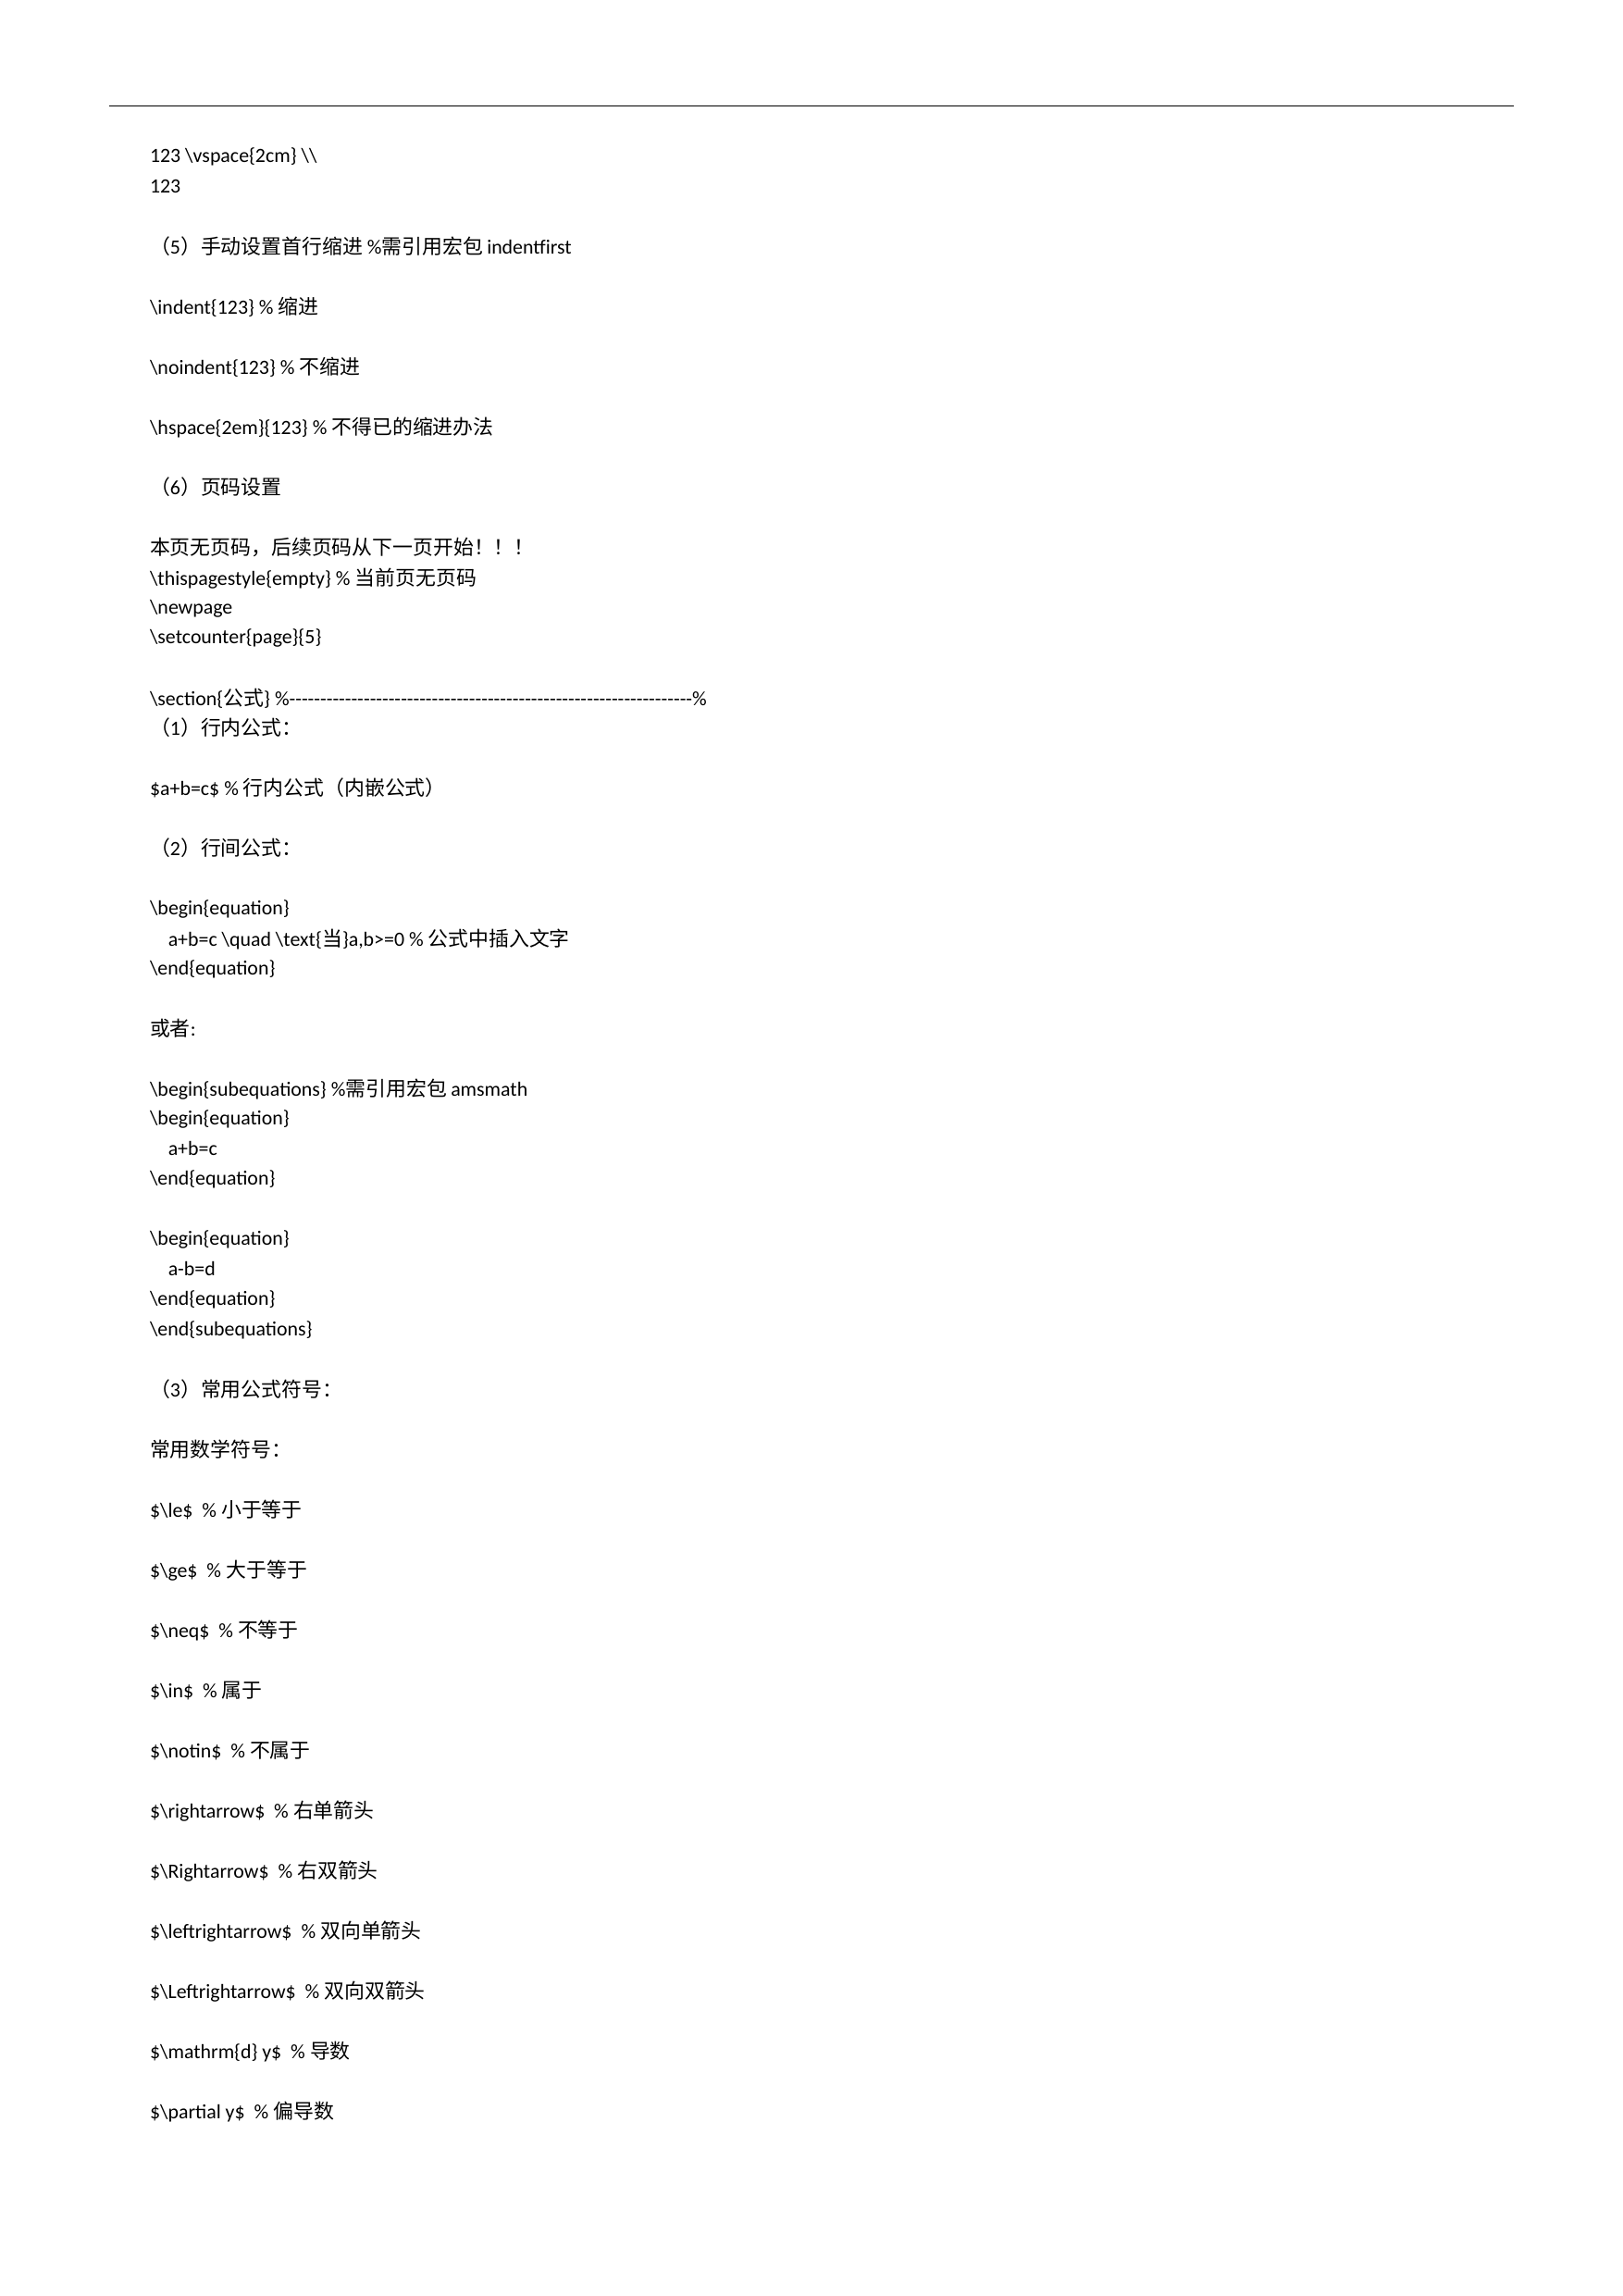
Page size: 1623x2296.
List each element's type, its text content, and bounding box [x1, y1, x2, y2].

text $\neq$ % 不等于 [109, 1614, 1514, 1644]
text $\in$ % 属于 [109, 1674, 1514, 1704]
text $\rightarrow$ % 右单箭头 [109, 1794, 1514, 1824]
text \end{equation} [109, 1162, 1514, 1193]
text \end{subequations} [109, 1313, 1514, 1343]
text （1）行内公式： [109, 712, 1514, 741]
text \setcounter{page}{5} [109, 621, 1514, 652]
text \begin{subequations} %需引用宏包amsmath [109, 1073, 1514, 1102]
text 123 [109, 170, 1514, 200]
text $a+b=c$ % 行内公式（内嵌公式） [109, 772, 1514, 801]
text \hspace{2em}{123} % 不得已的缩进办法 [109, 411, 1514, 441]
text \indent{123} % 缩进 [109, 291, 1514, 320]
text \begin{equation} [109, 1102, 1514, 1133]
text $\partial y$ % 偏导数 [109, 2095, 1514, 2125]
text （3）常用公式符号： [109, 1373, 1514, 1403]
text \section{公式} %-----------------------------------------------------------------% [109, 681, 1514, 712]
text \noindent{123} % 不缩进 [109, 351, 1514, 380]
text 或者: [109, 1012, 1514, 1042]
text \begin{equation} [109, 892, 1514, 922]
text 本页无页码，后续页码从下一页开始！！！ [109, 531, 1514, 561]
text （6）页码设置 [109, 471, 1514, 501]
text $\Leftrightarrow$ % 双向双箭头 [109, 1975, 1514, 2004]
text $\leftrightarrow$ % 双向单箭头 [109, 1915, 1514, 1944]
text （2）行间公式： [109, 832, 1514, 862]
text $\Rightarrow$ % 右双箭头 [109, 1855, 1514, 1884]
text $\notin$ % 不属于 [109, 1734, 1514, 1764]
text $\le$ % 小于等于 [109, 1494, 1514, 1523]
text $\mathrm{d} y$ % 导数 [109, 2035, 1514, 2065]
text a+b=c \quad \text{当}a,b>=0 % 公式中插入文字 [109, 922, 1514, 952]
text $\ge$ % 大于等于 [109, 1554, 1514, 1583]
text \begin{equation} [109, 1222, 1514, 1253]
text \thispagestyle{empty} % 当前页无页码 [109, 561, 1514, 591]
text \end{equation} [109, 1283, 1514, 1313]
text （5）手动设置首行缩进 %需引用宏包indentfirst [109, 230, 1514, 260]
text a+b=c [109, 1133, 1514, 1162]
text \newpage [109, 591, 1514, 621]
text \end{equation} [109, 952, 1514, 982]
text 常用数学符号： [109, 1433, 1514, 1463]
text 123 \vspace{2cm} \\ [109, 140, 1514, 170]
text a-b=d [109, 1253, 1514, 1283]
